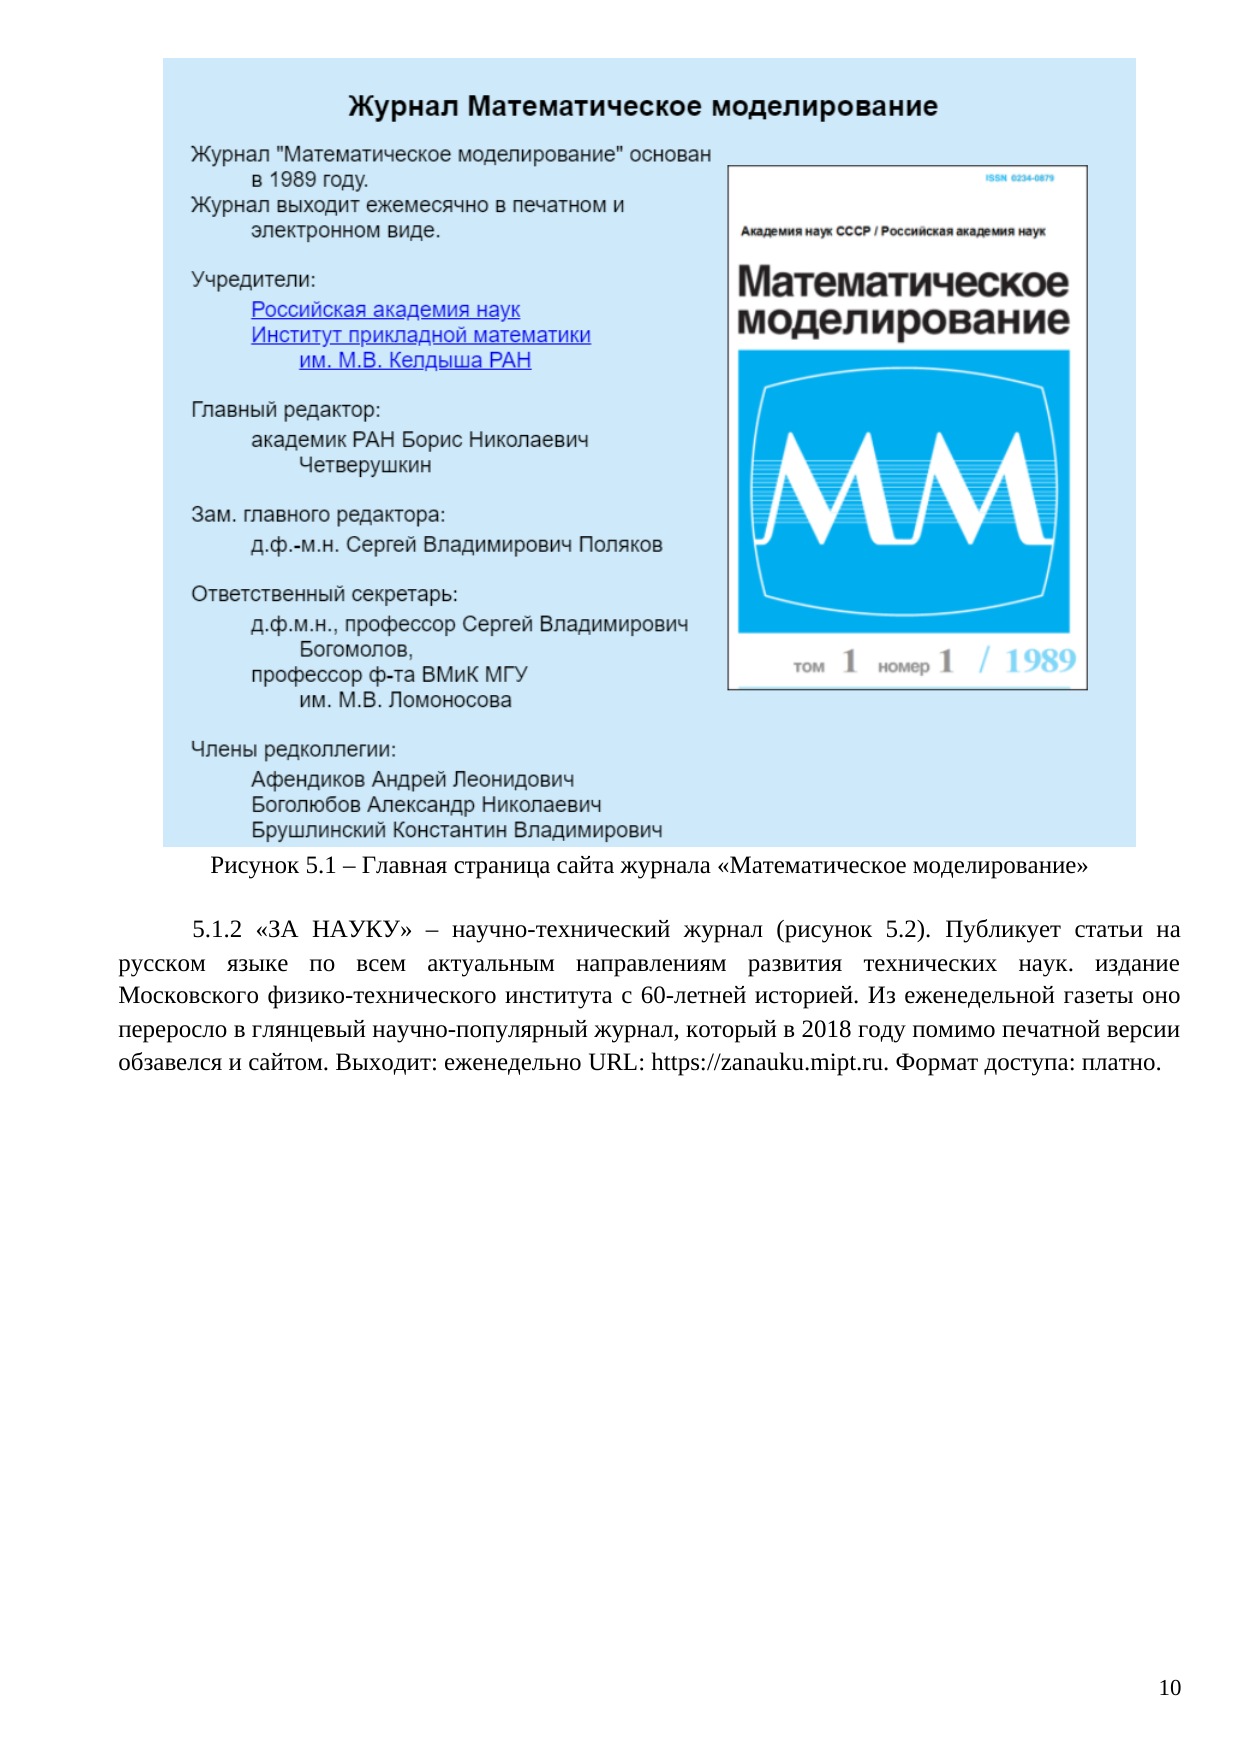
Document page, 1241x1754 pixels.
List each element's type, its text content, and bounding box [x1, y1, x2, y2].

list 5.1.2 «ЗА НАУКУ» – научно-технический журнал (рисунок 5.2). Публикует статьи на русском языке по всем актуальным направлениям развития технических наук. издание Московского физико-технического института с 60-летней историей. Из еженедельной газеты оно переросло в глянцевый научно-популярный журнал, который в 2018 году помимо печатной версии обзавелся и сайтом. Выходит: еженедельно URL: https://zanauku.mipt.ru. Формат доступа: платно. [118, 914, 1181, 1075]
text Рисунок 5.1 – Главная страница сайта журнала «Математическое моделирование» [118, 851, 1181, 879]
picture [163, 58, 1136, 847]
